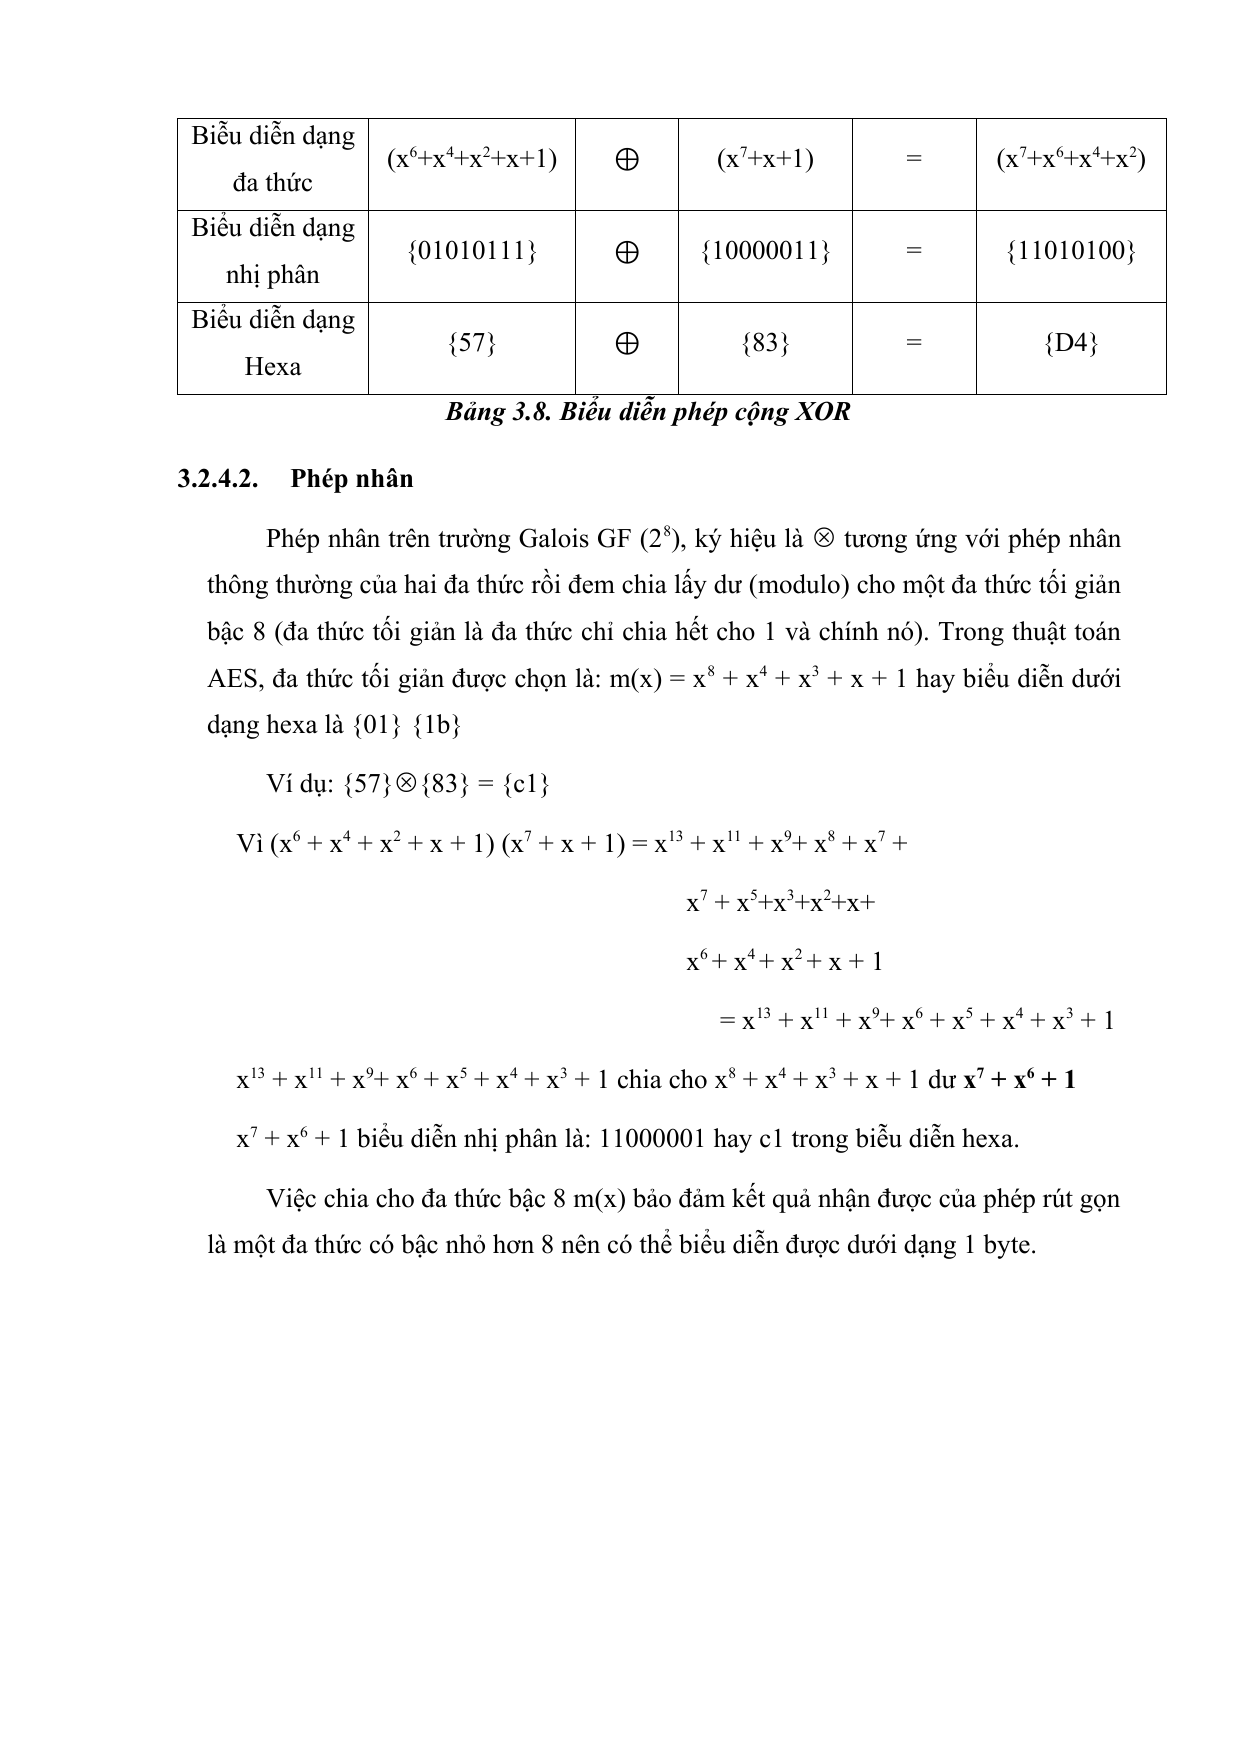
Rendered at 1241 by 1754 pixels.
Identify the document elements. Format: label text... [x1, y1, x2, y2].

text Việc chia cho đa thức bậc 8 m(x) bảo đảm kết quả nhận được của phép rút gọn là một đa thức có bậc nhỏ hơn 8 nên có thể biểu diễn được dưới dạng 1 byte. [207, 1182, 1122, 1259]
table_header (x7+x6+x4+x2) [977, 119, 1166, 210]
text Vì (x6 + x4 + x2 + x + 1) (x7 + x + 1) = x13 + x11 + x9+ x8 + x7 + [177, 827, 1122, 858]
table_cell {57} [369, 303, 575, 394]
text Phép nhân trên trường Galois GF (28), ký hiệu là tương ứng với phép nhân thông thường của hai đa thức rồi đem chia lấy dư (modulo) cho một đa thức tối giản bậc 8 (đa thức tối giản là đa thức chỉ chia hết cho 1 và chính nó). Trong thuật toán AES, đa thức tối giản được chọn là: m(x) = x8 + x4 + x3 + x + 1 hay biểu diễn dưới dạng hexa là {01} {1b} [207, 522, 1122, 739]
table_cell ⊕ [576, 211, 678, 302]
text = x13 + x11 + x9+ x6 + x5 + x4 + x3 + 1 [627, 1004, 1122, 1035]
text x7 + x6 + 1 biểu diễn nhị phân là: 11000001 hay c1 trong biễu diễn hexa. [177, 1123, 1122, 1154]
table_header (x7+x+1) [679, 119, 852, 210]
table_cell {10000011} [679, 211, 852, 302]
text x7 + x5+x3+x2+x+ [627, 886, 1122, 917]
table_cell Biểu diễn dạng Hexa [178, 303, 368, 394]
text Bảng 3.8. Biểu diễn phép cộng XOR [177, 395, 1122, 426]
table_header ⊕ [576, 119, 678, 210]
table_cell {01010111} [369, 211, 575, 302]
table_cell {83} [679, 303, 852, 394]
text Ví dụ: {57}{83} = {c1} [207, 768, 1122, 799]
table_header (x6+x4+x2+x+1) [369, 119, 575, 210]
table_cell = [853, 303, 976, 394]
table_cell Biểu diễn dạng nhị phân [178, 211, 368, 302]
table_cell {D4} [977, 303, 1166, 394]
table_header Biễu diễn dạng đa thức [178, 119, 368, 210]
list Phép nhân [177, 463, 1122, 494]
table_cell ⊕ [576, 303, 678, 394]
text x13 + x11 + x9+ x6 + x5 + x4 + x3 + 1 chia cho x8 + x4 + x3 + x + 1 dư x7 + x6 + 1 [177, 1063, 1122, 1094]
table_cell {11010100} [977, 211, 1166, 302]
table_header = [853, 119, 976, 210]
table_cell = [853, 211, 976, 302]
text x6 + x4 + x2 + x + 1 [627, 945, 1122, 976]
